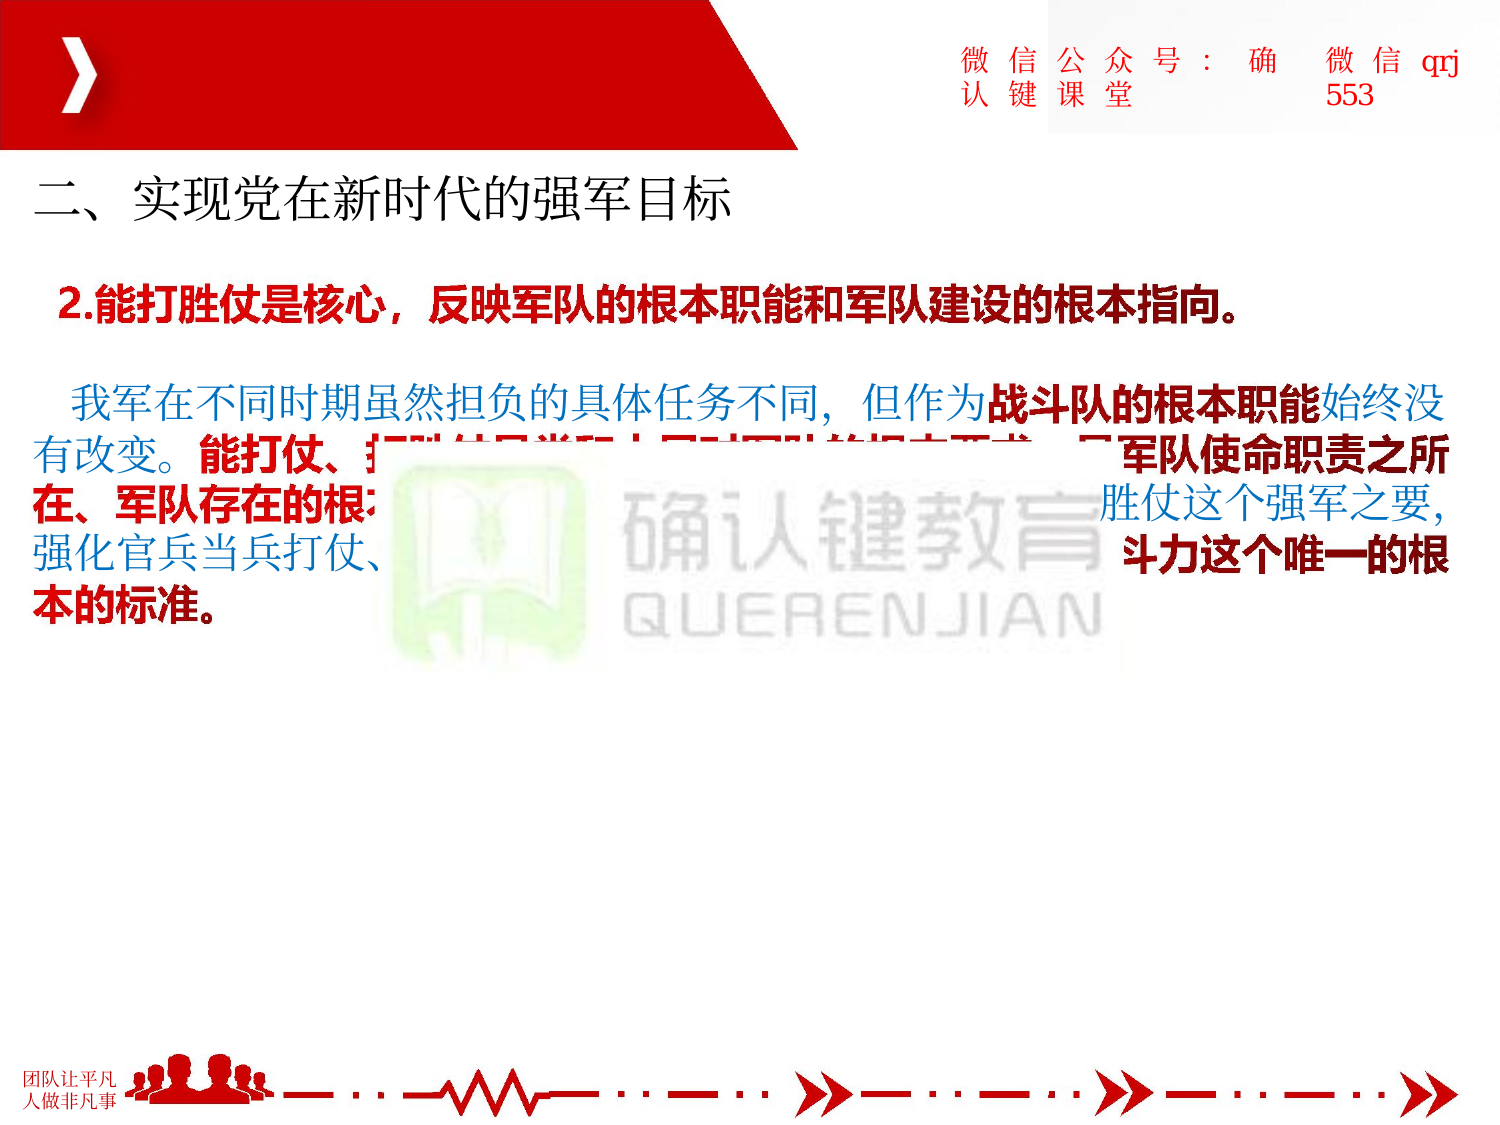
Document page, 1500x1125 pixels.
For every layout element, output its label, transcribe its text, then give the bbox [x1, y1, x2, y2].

text 有改变。 [33, 430, 1012, 480]
text 强化官兵当兵打仗、 [33, 525, 433, 580]
text 团队让平凡 [23, 1071, 142, 1090]
text 微 信 qrj 553 [1325, 44, 1499, 112]
text 始终没 [1320, 375, 1470, 430]
text 胜仗这个强军之要， [1099, 475, 1500, 530]
text 微 信 公 众 号 ： 确 认 键 课 堂 [960, 44, 1285, 112]
text 我军在不同时期虽然担负的具体任务不同，但作为 [70, 375, 1012, 430]
text 二、实现党在新时代的强军目标 [33, 164, 758, 230]
text 人做非凡事 [23, 1094, 142, 1113]
picture [0, 0, 1500, 1125]
